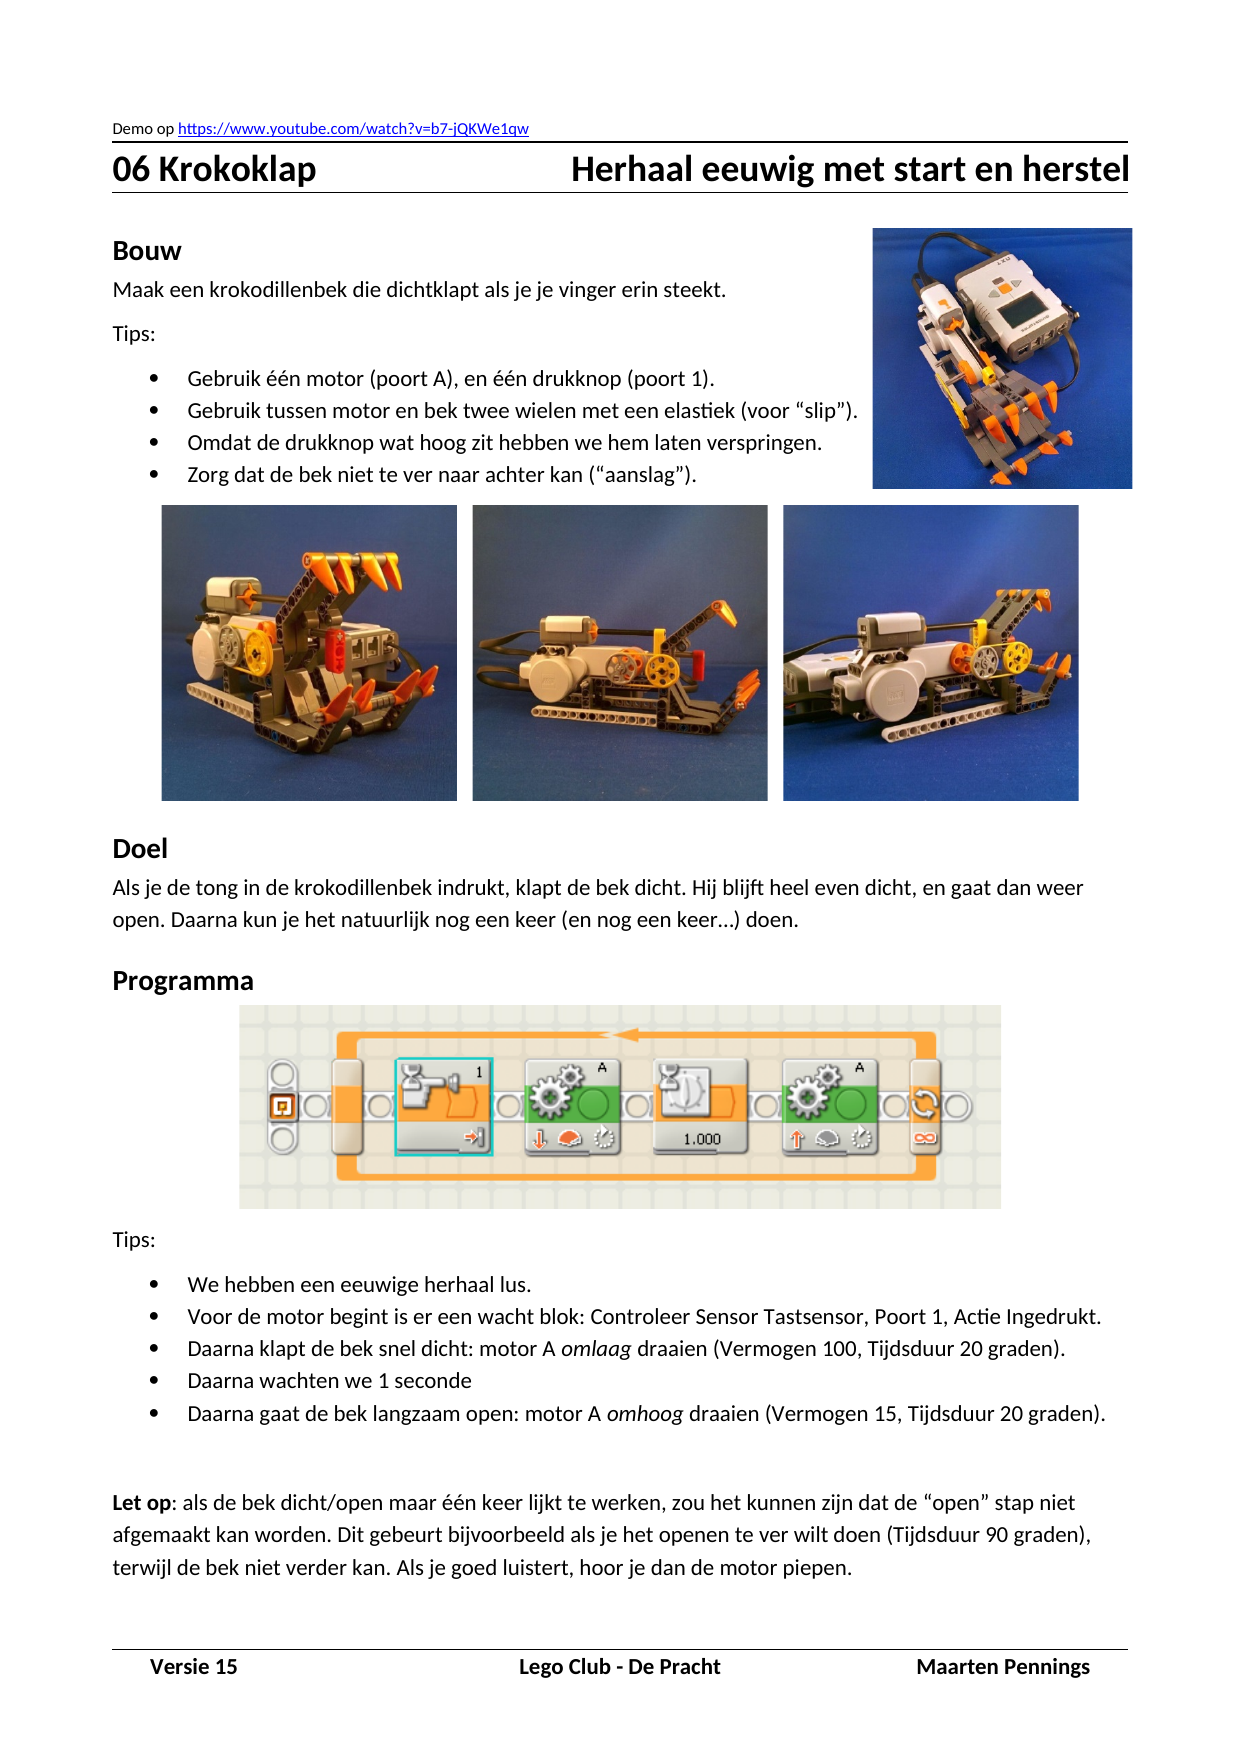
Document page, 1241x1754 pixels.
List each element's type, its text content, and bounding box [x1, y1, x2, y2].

list Zorg dat de bek niet te ver naar achter kan (“aanslag”). [150, 461, 872, 489]
list Gebruik tussen motor en bek twee wielen met een elastiek (voor “slip”). [150, 396, 872, 424]
text Maak een krokodillenbek die dichtklapt als je je vinger erin steekt. [112, 275, 872, 303]
picture [783, 505, 1079, 801]
list Gebruik één motor (poort A), en één drukknop (poort 1). [150, 364, 872, 392]
text Programma [112, 962, 1128, 998]
text Demo op https://www.youtube.com/watch?v=b7-jQKWe1qw [112, 118, 1128, 138]
list Omdat de drukknop wat hoog zit hebben we hem laten verspringen. [150, 428, 872, 456]
picture [472, 505, 768, 801]
picture [161, 505, 457, 801]
text Let op: als de bek dicht/open maar één keer lijkt te werken, zou het kunnen zijn dat de “open” stap niet afgemaakt kan worden. Dit gebeurt bijvoorbeeld als je het openen te ver wilt doen (Tijdsduur 90 graden), terwijl de bek niet verder kan. Als je goed luistert, hoor je dan de motor piepen. [112, 1488, 1128, 1581]
text Als je de tong in de krokodillenbek indrukt, klapt de bek dicht. Hij blijft heel even dicht, en gaat dan weer open. Daarna kun je het natuurlijk nog een keer (en nog een keer…) doen. [112, 873, 1128, 933]
list Voor de motor begint is er een wacht blok: Controleer Sensor Tastsensor, Poort 1, Actie Ingedrukt. [150, 1302, 1128, 1330]
list Daarna gaat de bek langzaam open: motor A omhoog draaien (Vermogen 15, Tijdsduur 20 graden). [150, 1399, 1128, 1427]
text Bouw [112, 232, 872, 267]
picture [872, 228, 1133, 489]
text 06 Krokoklap Herhaal eeuwig met start en herstel [112, 143, 1128, 192]
list We hebben een eeuwige herhaal lus. [150, 1270, 1128, 1298]
list Daarna klapt de bek snel dicht: motor A omlaag draaien (Vermogen 100, Tijdsduur 20 graden). [150, 1334, 1128, 1362]
picture [239, 1005, 1002, 1209]
text Tips: [112, 319, 872, 347]
text Tips: [112, 1225, 1128, 1253]
text Doel [112, 830, 1128, 865]
list Daarna wachten we 1 seconde [150, 1367, 1128, 1395]
